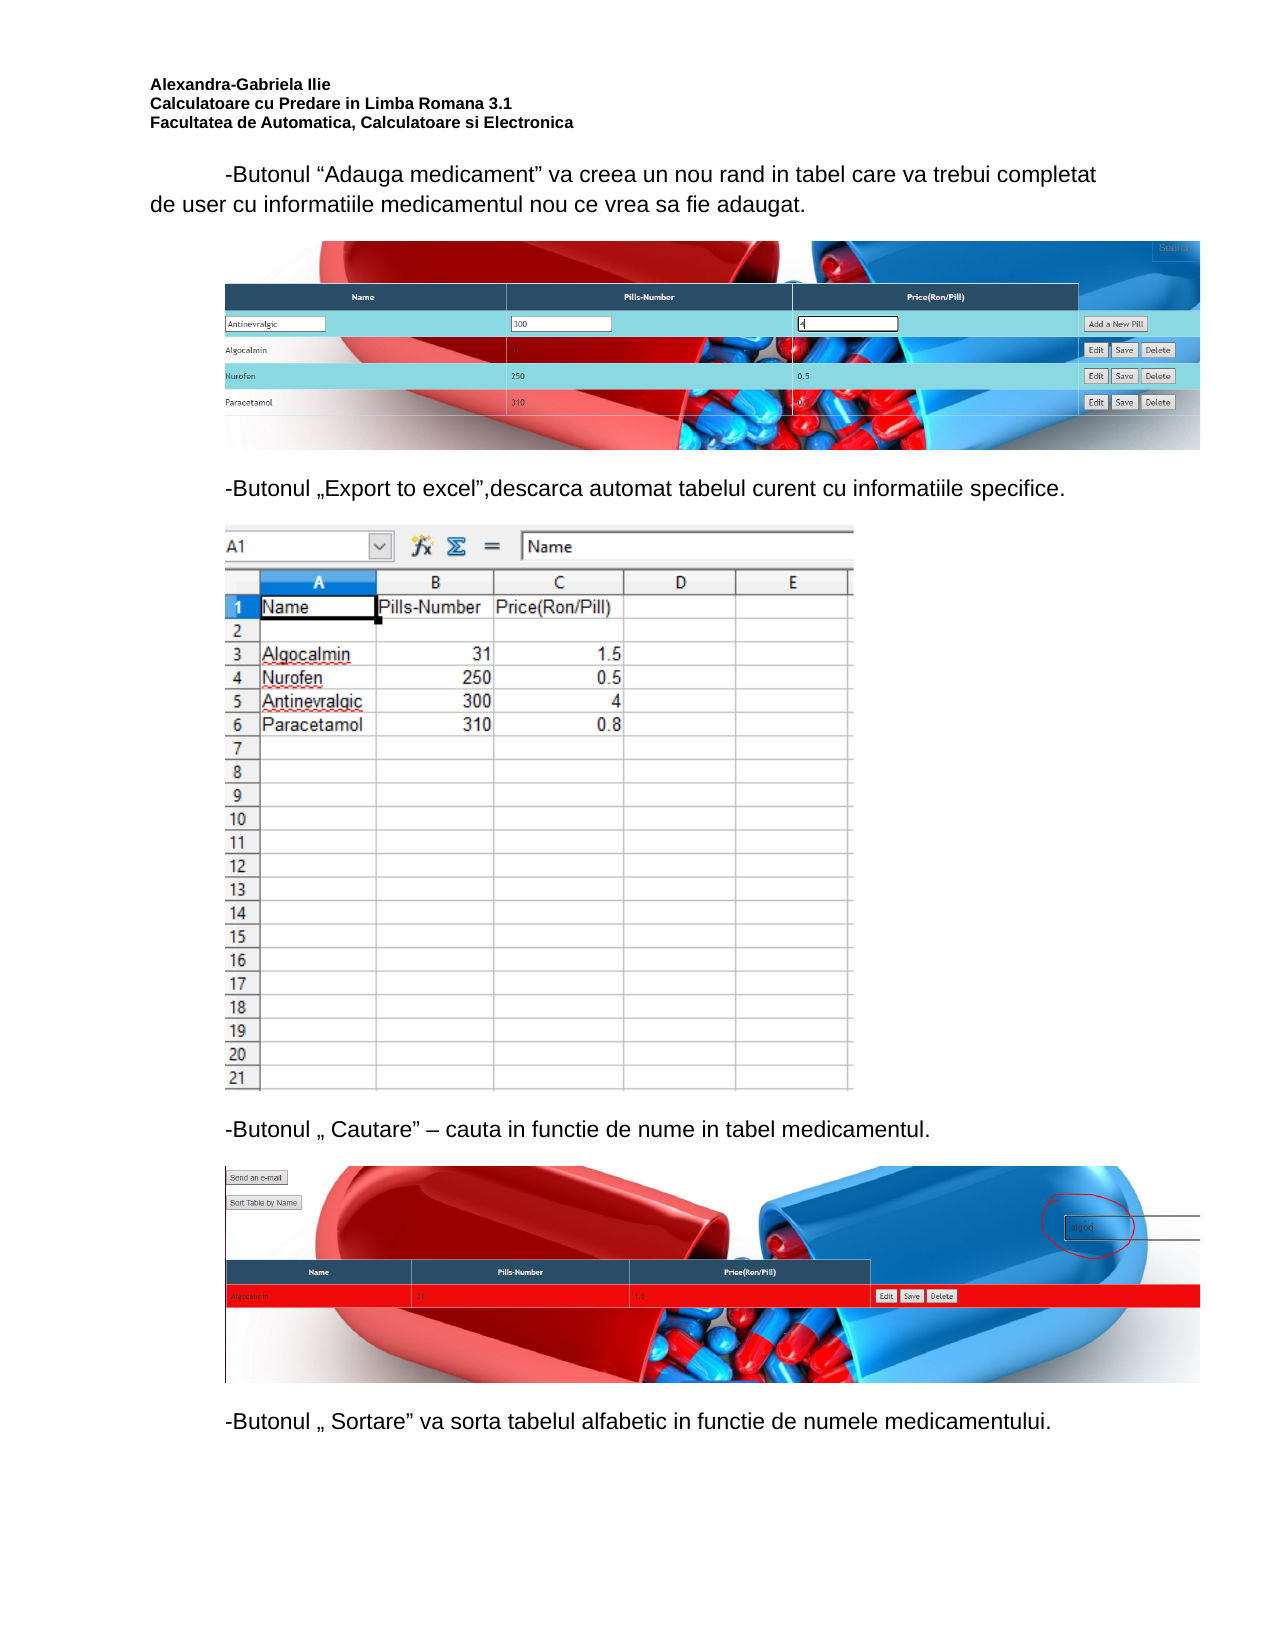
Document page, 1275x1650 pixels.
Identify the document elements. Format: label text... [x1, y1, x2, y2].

text -Butonul “Adauga medicament” va creea un nou rand in tabel care va trebui completat de user cu informatiile medicamentul nou ce vrea sa fie adaugat. [150, 161, 1125, 217]
text -Butonul „ Cautare” – cauta in functie de nume in tabel medicamentul. [150, 1116, 1125, 1142]
text -Butonul „Export to excel”,descarca automat tabelul curent cu informatiile specifice. [150, 474, 1125, 501]
picture [225, 525, 854, 1091]
text -Butonul „ Sortare” va sorta tabelul alfabetic in functie de numele medicamentului. [150, 1408, 1125, 1434]
picture [225, 241, 1200, 450]
picture [225, 1166, 1200, 1383]
